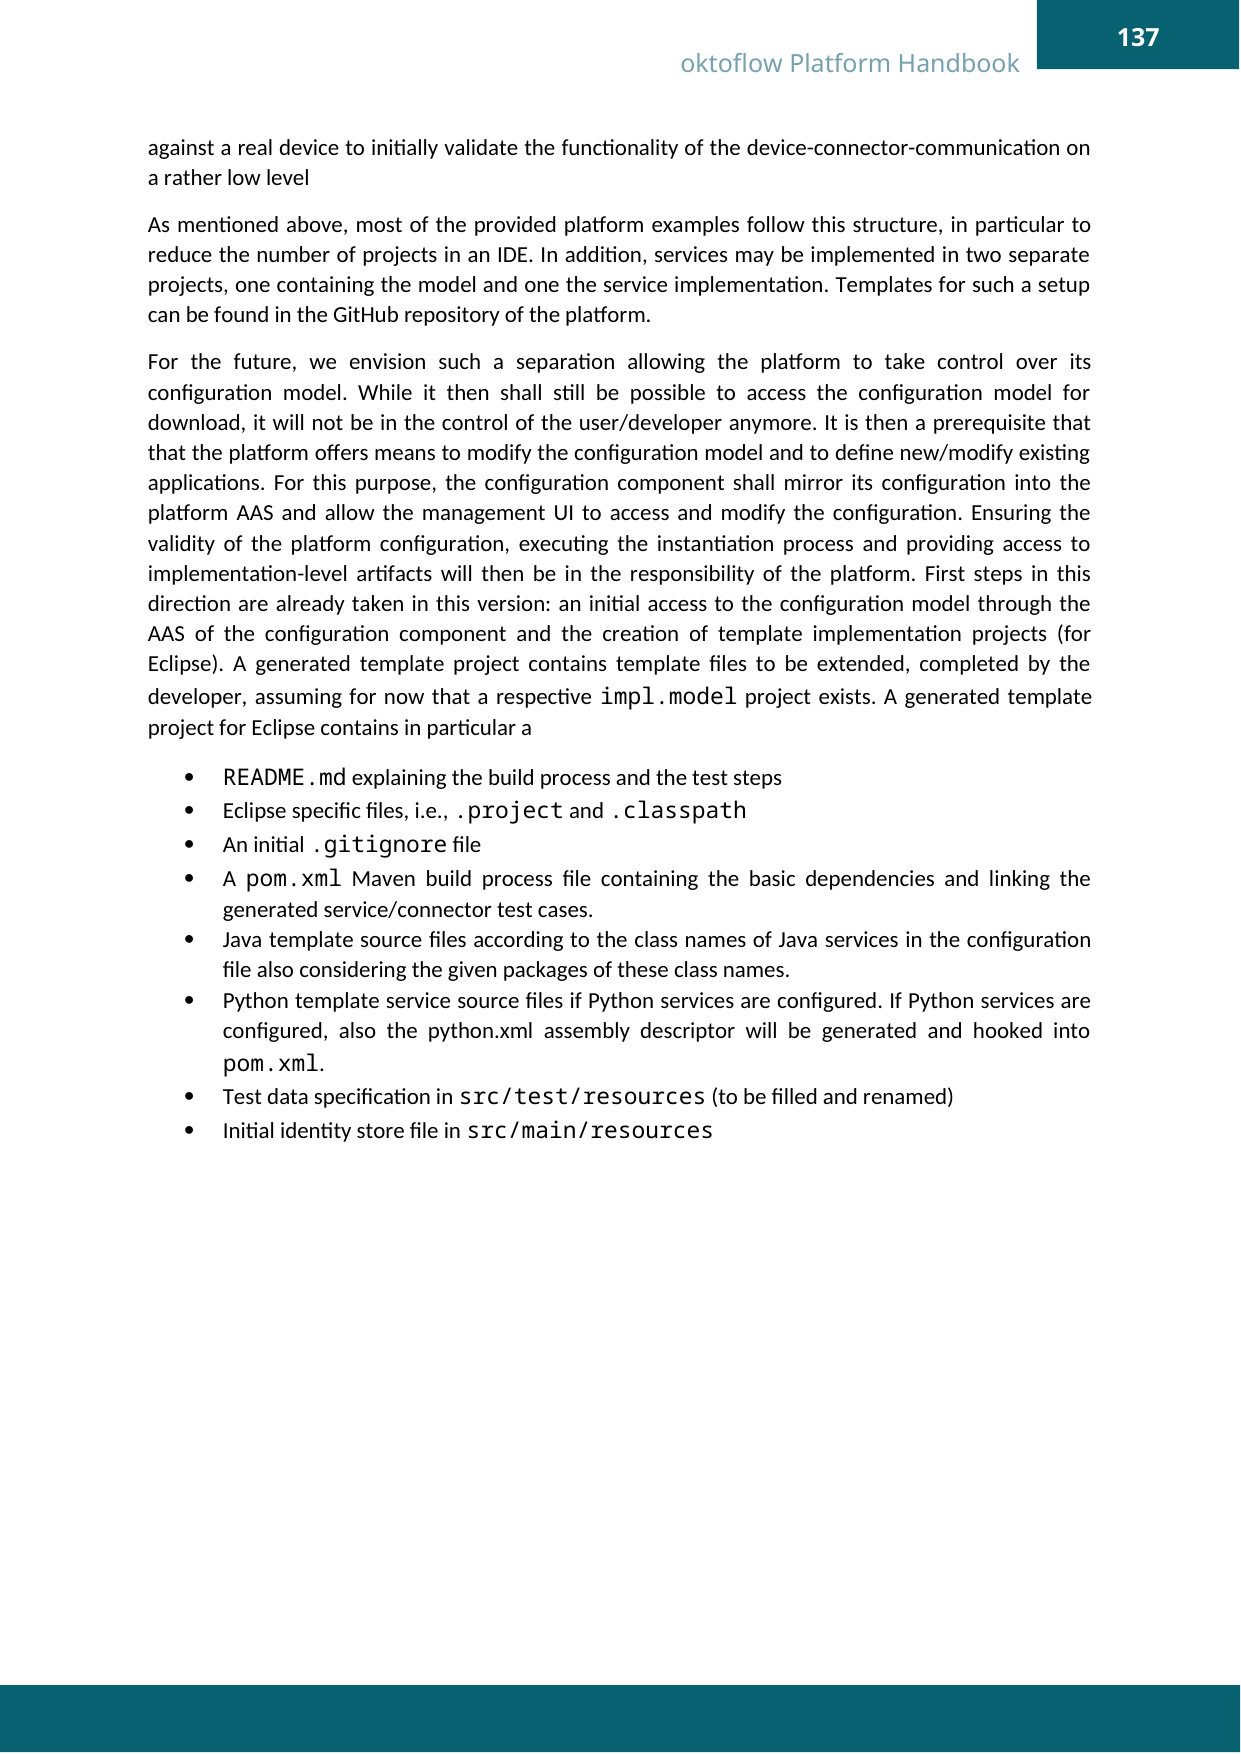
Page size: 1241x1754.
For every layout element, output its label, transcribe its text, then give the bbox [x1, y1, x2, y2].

list Eclipse specific files, i.e., .project and .classpath [185, 794, 1093, 825]
list README.md explaining the build process and the test steps [185, 760, 1093, 792]
list Test data specification in src/test/resources (to be filled and renamed) [185, 1080, 1093, 1111]
list Initial identity store file in src/main/resources [185, 1114, 1093, 1145]
text As mentioned above, most of the provided platform examples follow this structure, in particular to reduce the number of projects in an IDE. In addition, services may be implemented in two separate projects, one containing the model and one the service implementation. Templates for such a setup can be found in the GitHub repository of the platform. [148, 210, 1093, 329]
text For the future, we envision such a separation allowing the platform to take control over its configuration model. While it then shall still be possible to access the configuration model for download, it will not be in the control of the user/developer anymore. It is then a prerequisite that that the platform offers means to modify the configuration model and to define new/modify existing applications. For this purpose, the configuration component shall mirror its configuration into the platform AAS and allow the management UI to access and modify the configuration. Ensuring the validity of the platform configuration, executing the instantiation process and providing access to implementation-level artifacts will then be in the responsibility of the platform. First steps in this direction are already taken in this version: an initial access to the configuration model through the AAS of the configuration component and the creation of template implementation projects (for Eclipse). A generated template project contains template files to be extended, completed by the developer, assuming for now that a respective impl.model project exists. A generated template project for Eclipse contains in particular a [148, 347, 1093, 742]
list An initial .gitignore file [185, 828, 1093, 859]
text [148, 133, 1093, 191]
list Java template source files according to the class names of Java services in the configuration file also considering the given packages of these class names. [185, 925, 1093, 983]
list Python template service source files if Python services are configured. If Python services are configured, also the python.xml assembly descriptor will be generated and hooked into pom.xml. [185, 986, 1093, 1078]
list A pom.xml Maven build process file containing the basic dependencies and linking the generated service/connector test cases. [185, 862, 1093, 923]
